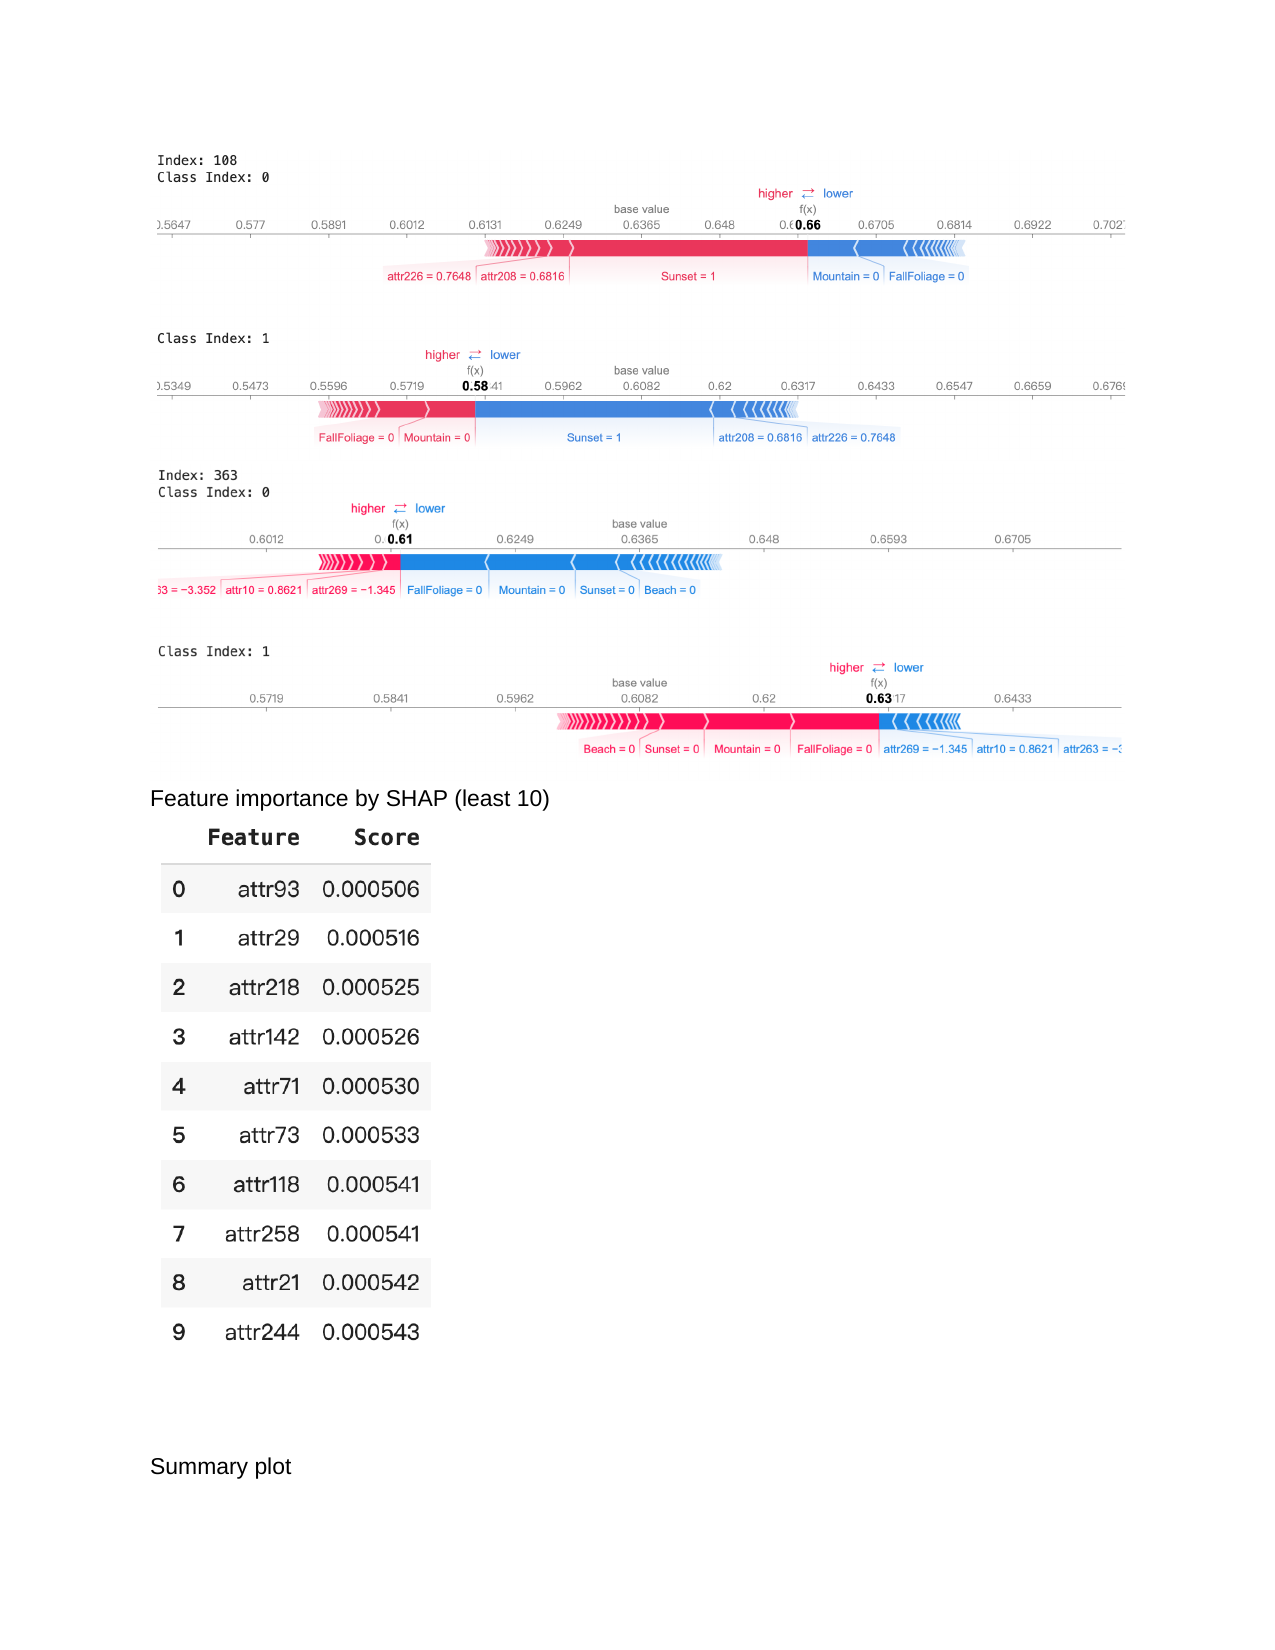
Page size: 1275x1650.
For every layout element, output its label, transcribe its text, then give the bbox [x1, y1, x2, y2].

picture [150, 815, 437, 1359]
text Feature importance by SHAP (least 10) [150, 785, 1125, 811]
picture [150, 150, 1125, 461]
text Summary plot [150, 1453, 1125, 1479]
picture [150, 464, 1125, 781]
